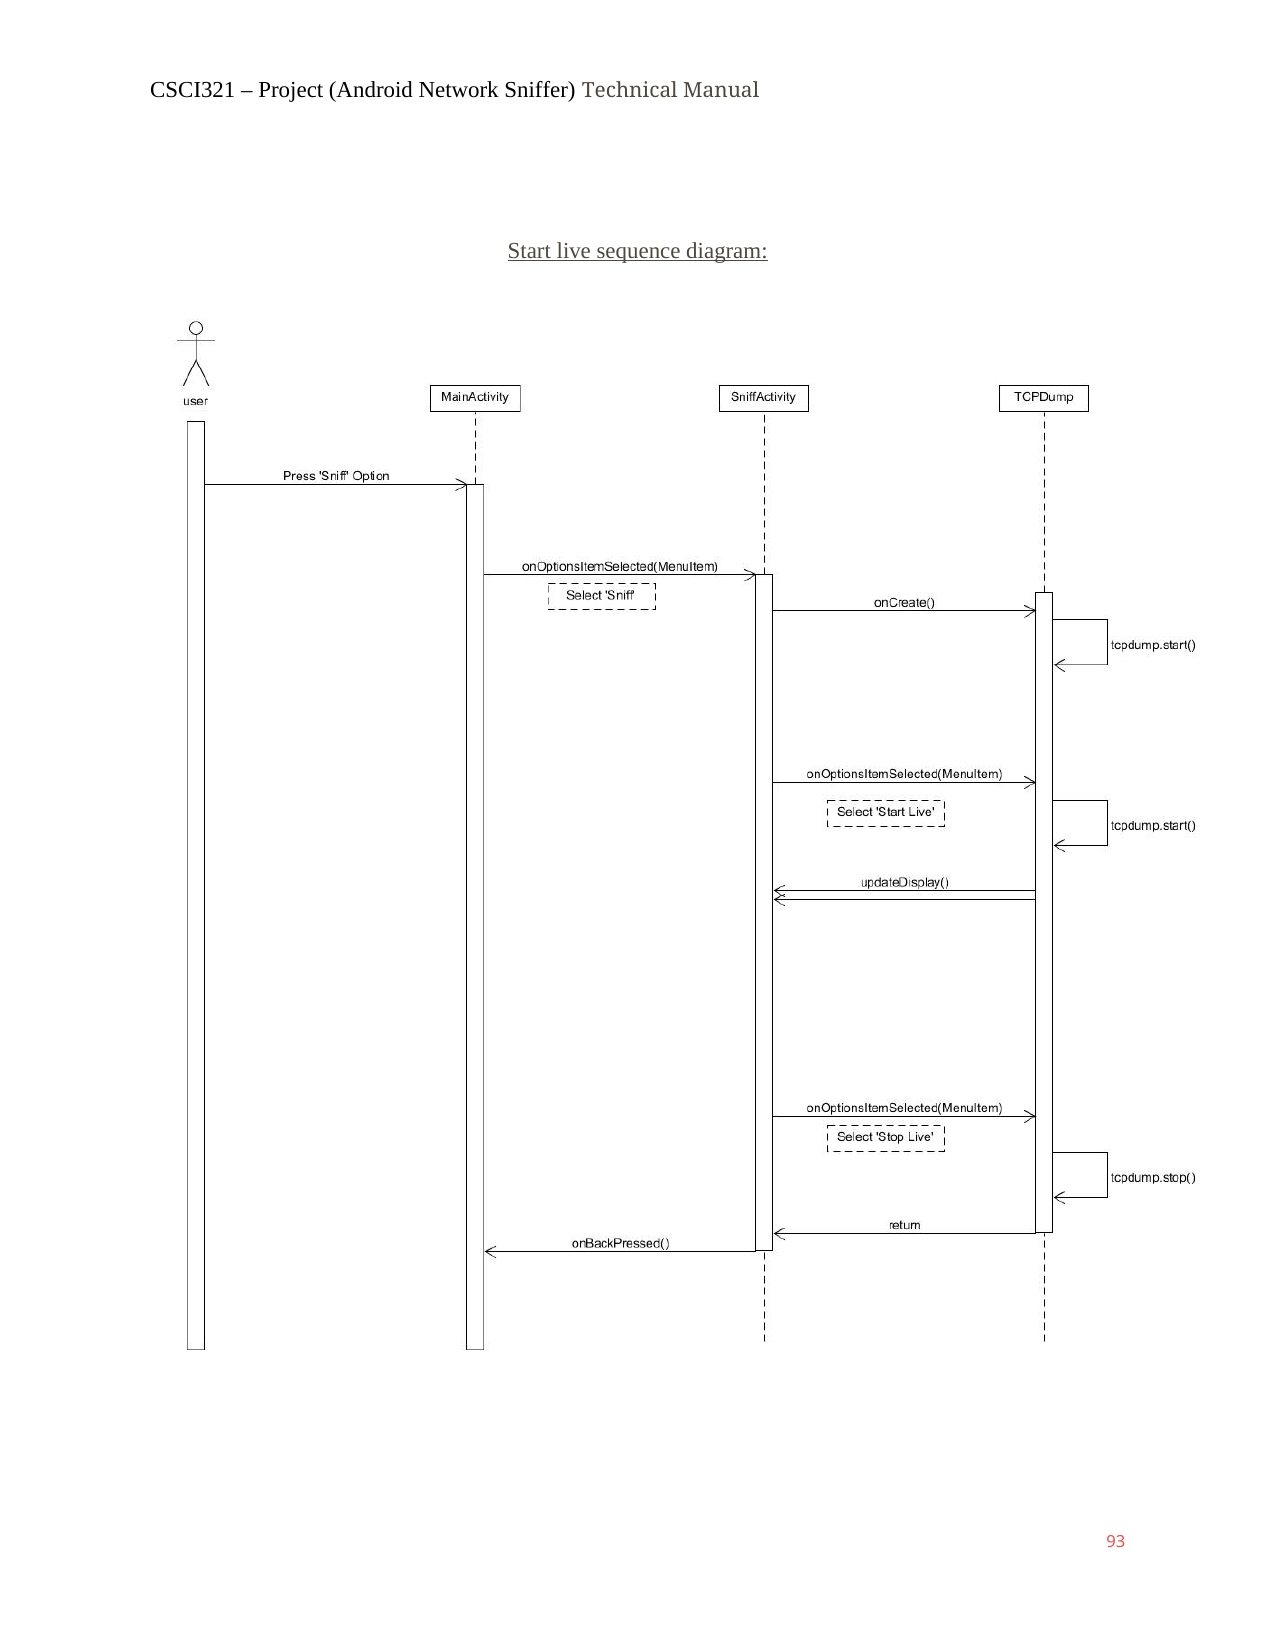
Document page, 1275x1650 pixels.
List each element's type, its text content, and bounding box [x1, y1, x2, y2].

picture [150, 303, 1224, 1377]
text Start live sequence diagram: [150, 237, 1125, 264]
